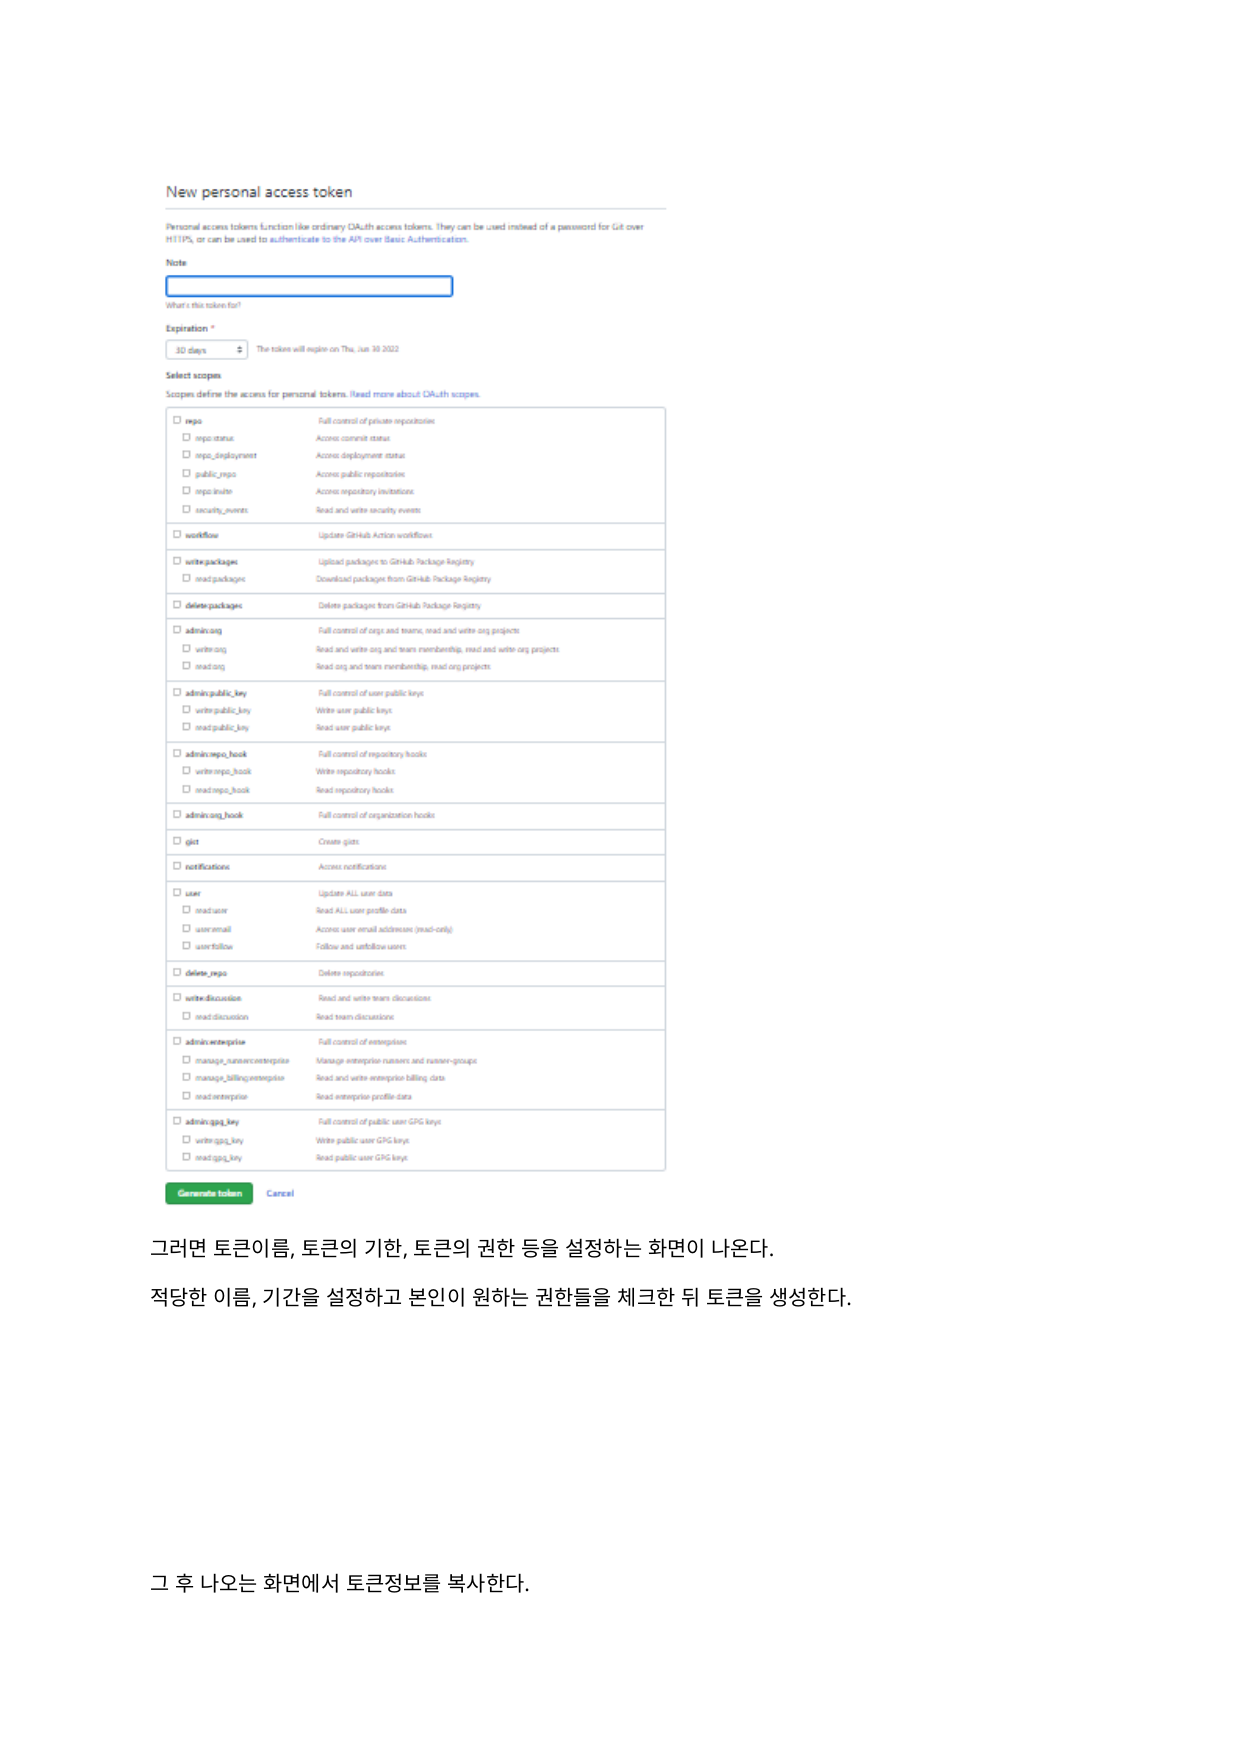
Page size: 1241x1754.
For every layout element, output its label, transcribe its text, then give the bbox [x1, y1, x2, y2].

text 그 후 나오는 화면에서 토큰정보를 복사한다. [150, 1567, 1090, 1598]
text 적당한 이름, 기간을 설정하고 본인이 원하는 권한들을 체크한 뒤 토큰을 생성한다. [150, 1281, 1090, 1312]
picture [150, 177, 689, 1214]
text 그러면 토큰이름, 토큰의 기한, 토큰의 권한 등을 설정하는 화면이 나온다. [150, 1232, 1090, 1262]
